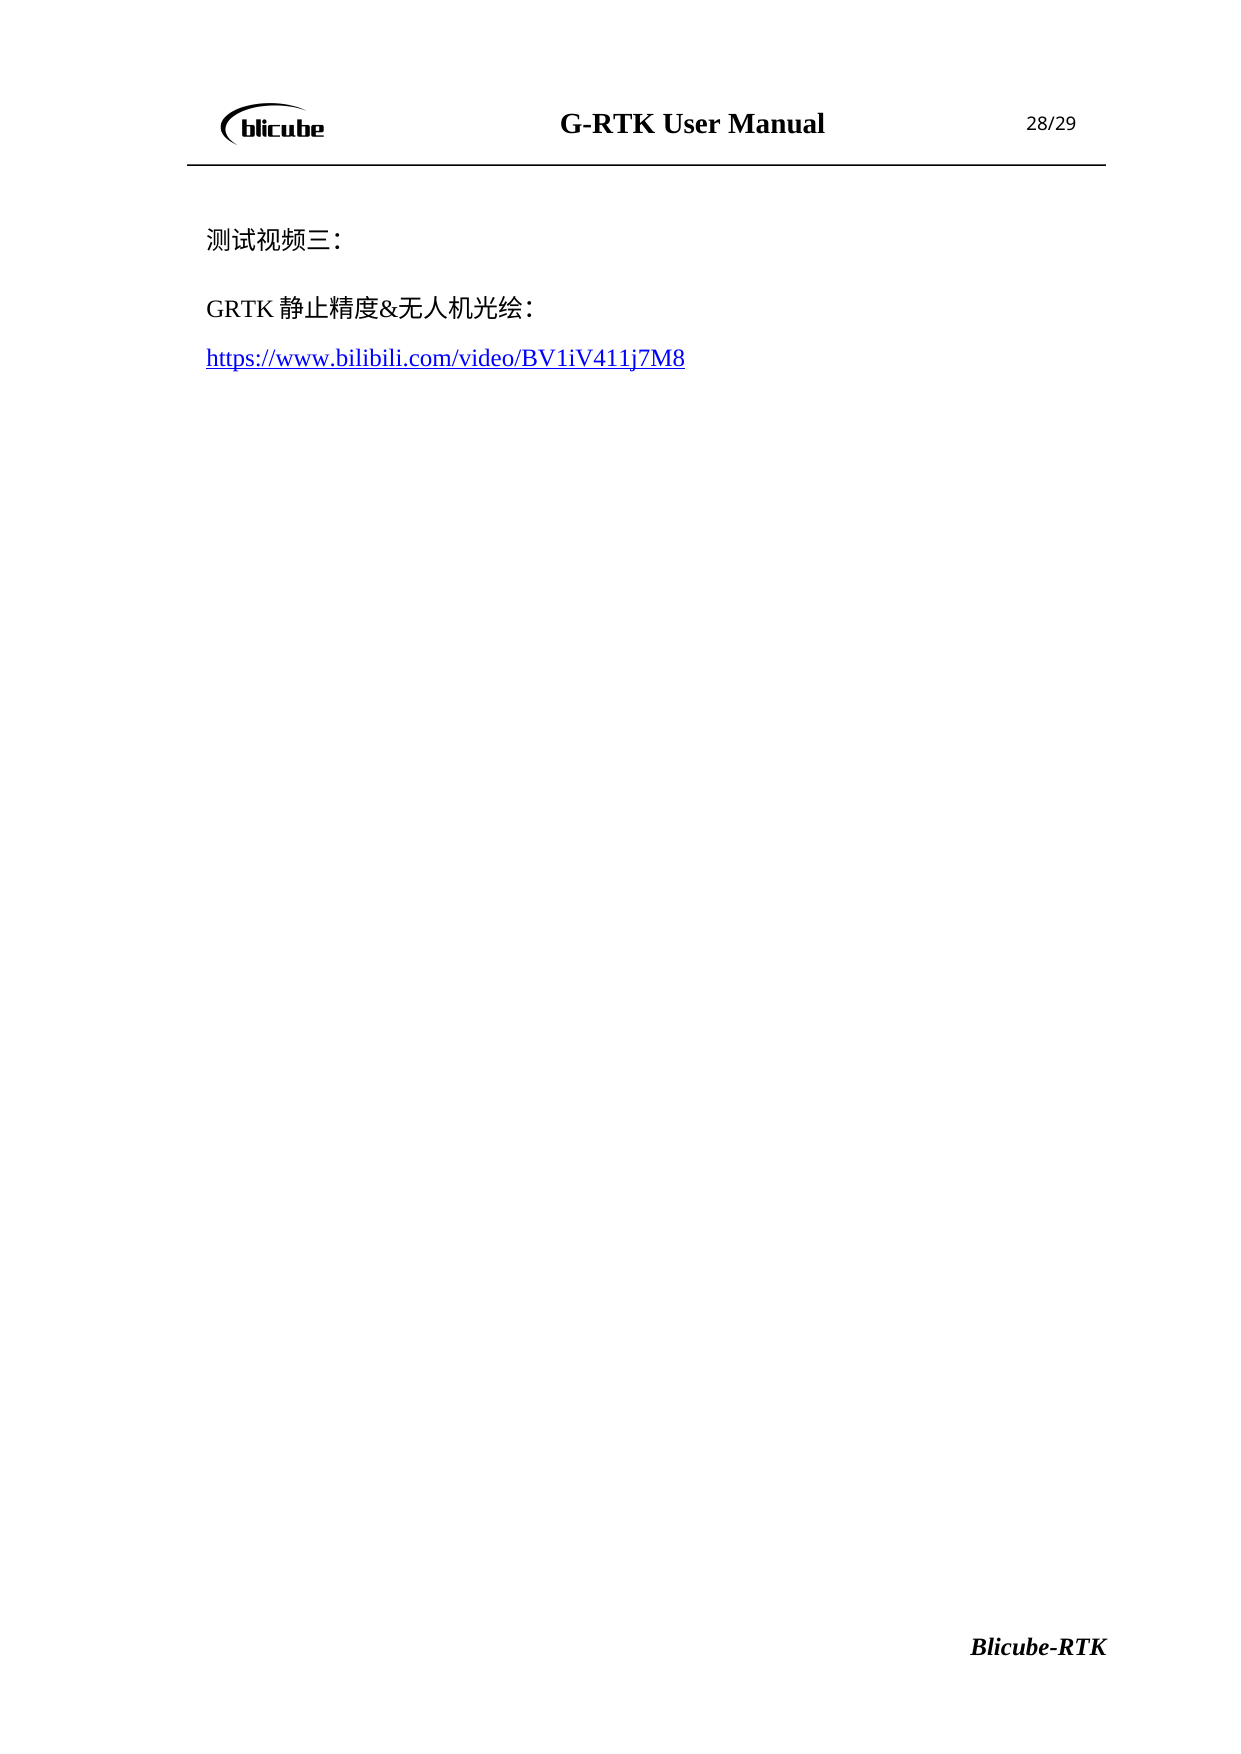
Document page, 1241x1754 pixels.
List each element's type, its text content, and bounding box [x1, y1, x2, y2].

text GRTK静止精度&无人机光绘： [187, 273, 1106, 341]
text 测试视频三： [187, 205, 1106, 273]
picture [196, 84, 347, 162]
text https://www.bilibili.com/video/BV1iV411j7M8 [187, 341, 1106, 374]
